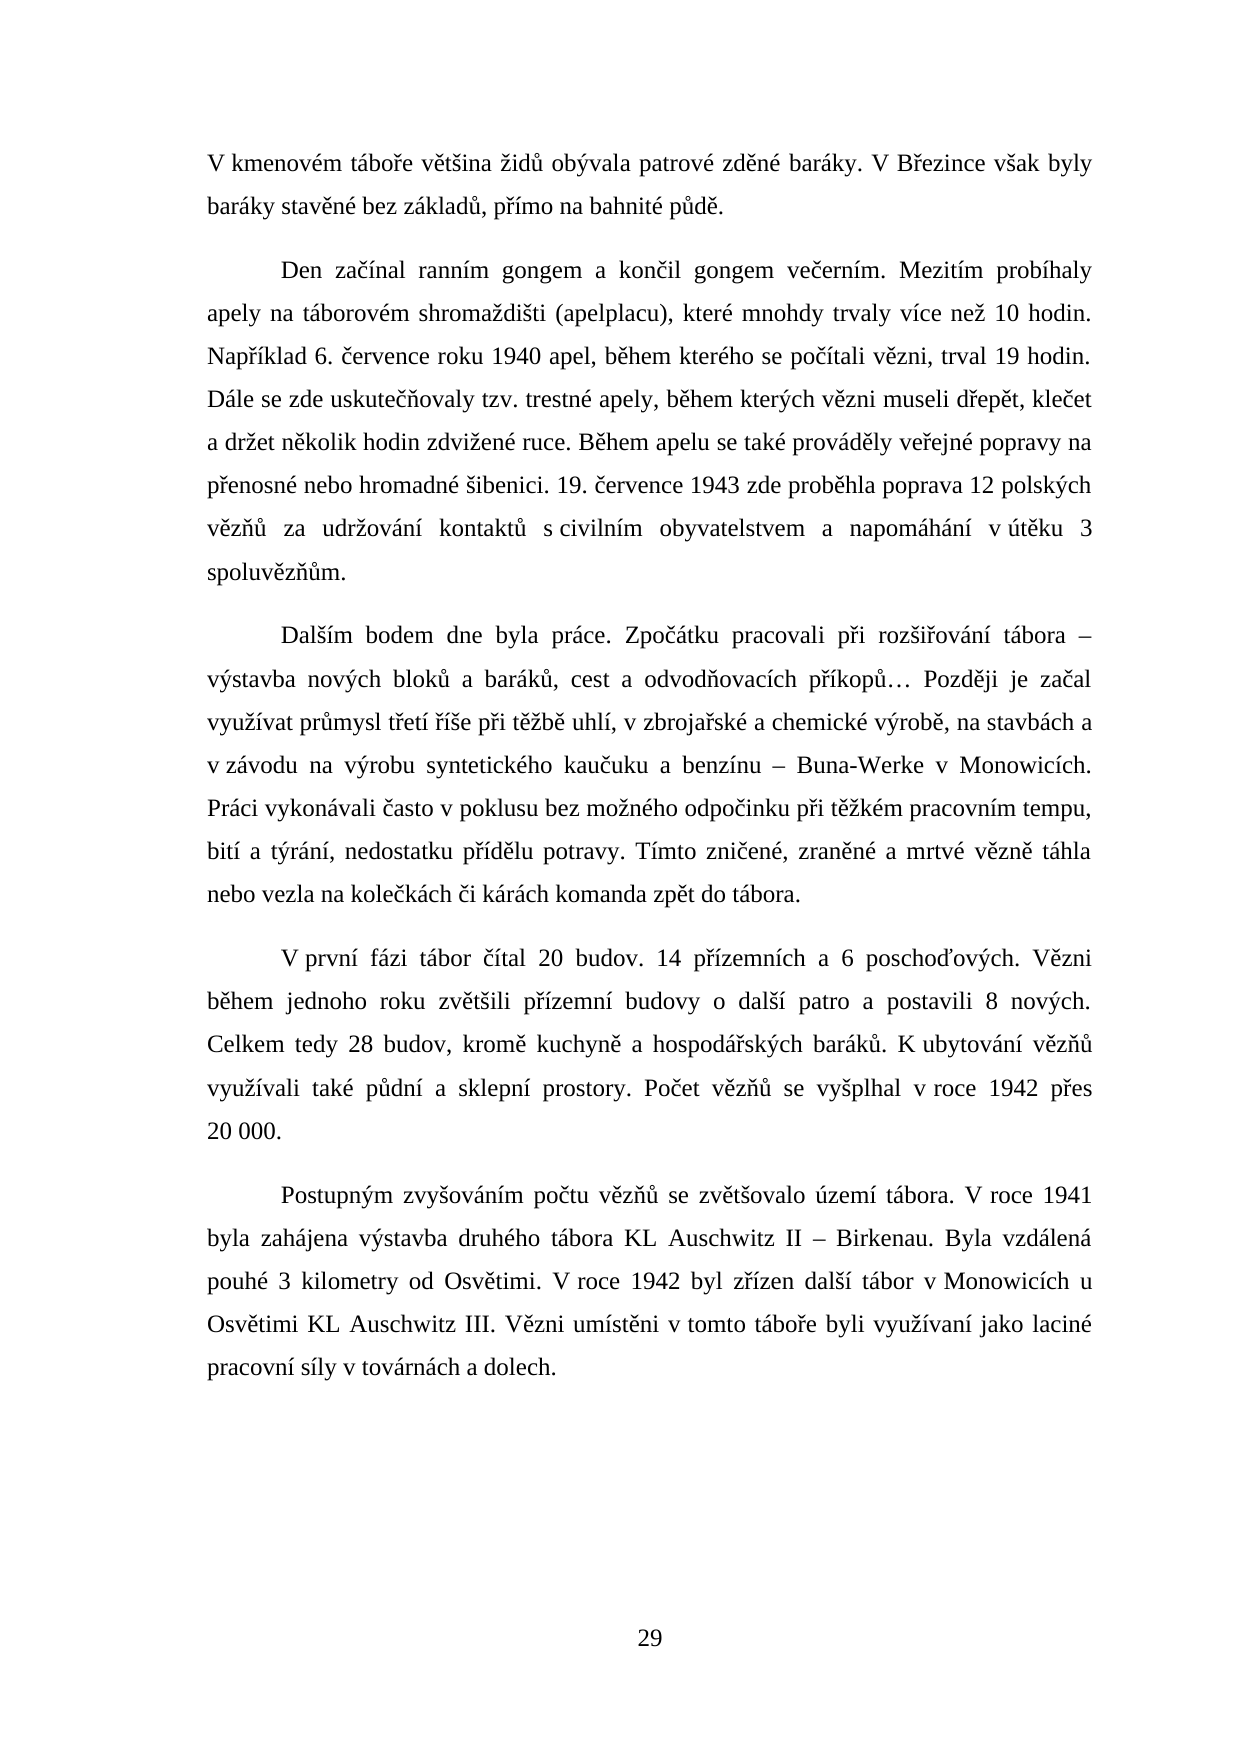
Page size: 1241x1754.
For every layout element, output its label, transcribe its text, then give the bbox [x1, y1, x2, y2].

text V první fázi tábor čítal 20 budov. 14 přízemních a 6 poschoďových. Vězni během jednoho roku zvětšili přízemní budovy o další patro a postavili 8 nových. Celkem tedy 28 budov, kromě kuchyně a hospodářských baráků. K ubytování vězňů využívali také půdní a sklepní prostory. Počet vězňů se vyšplhal v roce 1942 přes 20 000. [207, 943, 1092, 1144]
text Den začínal ranním gongem a končil gongem večerním. Mezitím probíhaly apely na táborovém shromaždišti (apelplacu), které mnohdy trvaly více než 10 hodin. Například 6. července roku 1940 apel, během kterého se počítali vězni, trval 19 hodin. Dále se zde uskutečňovaly tzv. trestné apely, během kterých vězni museli dřepět, klečet a držet několik hodin zdvižené ruce. Během apelu se také prováděly veřejné popravy na přenosné nebo hromadné šibenici. 19. července 1943 zde proběhla poprava 12 polských vězňů za udržování kontaktů s civilním obyvatelstvem a napomáhání v útěku 3 spoluvězňům. [207, 255, 1092, 585]
text Dalším bodem dne byla práce. Zpočátku pracovali při rozšiřování tábora – výstavba nových bloků a baráků, cest a odvodňovacích příkopů… Později je začal využívat průmysl třetí říše při těžbě uhlí, v zbrojařské a chemické výrobě, na stavbách a v závodu na výrobu syntetického kaučuku a benzínu – Buna-Werke v Monowicích. Práci vykonávali často v poklusu bez možného odpočinku při těžkém pracovním tempu, bití a týrání, nedostatku přídělu potravy. Tímto zničené, zraněné a mrtvé vězně táhla nebo vezla na kolečkách či kárách komanda zpět do tábora. [207, 621, 1092, 908]
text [207, 148, 1092, 219]
text Postupným zvyšováním počtu vězňů se zvětšovalo území tábora. V roce 1941 byla zahájena výstavba druhého tábora KL Auschwitz II – Birkenau. Byla vzdálená pouhé 3 kilometry od Osvětimi. V roce 1942 byl zřízen další tábor v Monowicích u Osvětimi KL Auschwitz III. Vězni umístěni v tomto táboře byli využívaní jako laciné pracovní síly v továrnách a dolech. [207, 1180, 1092, 1381]
